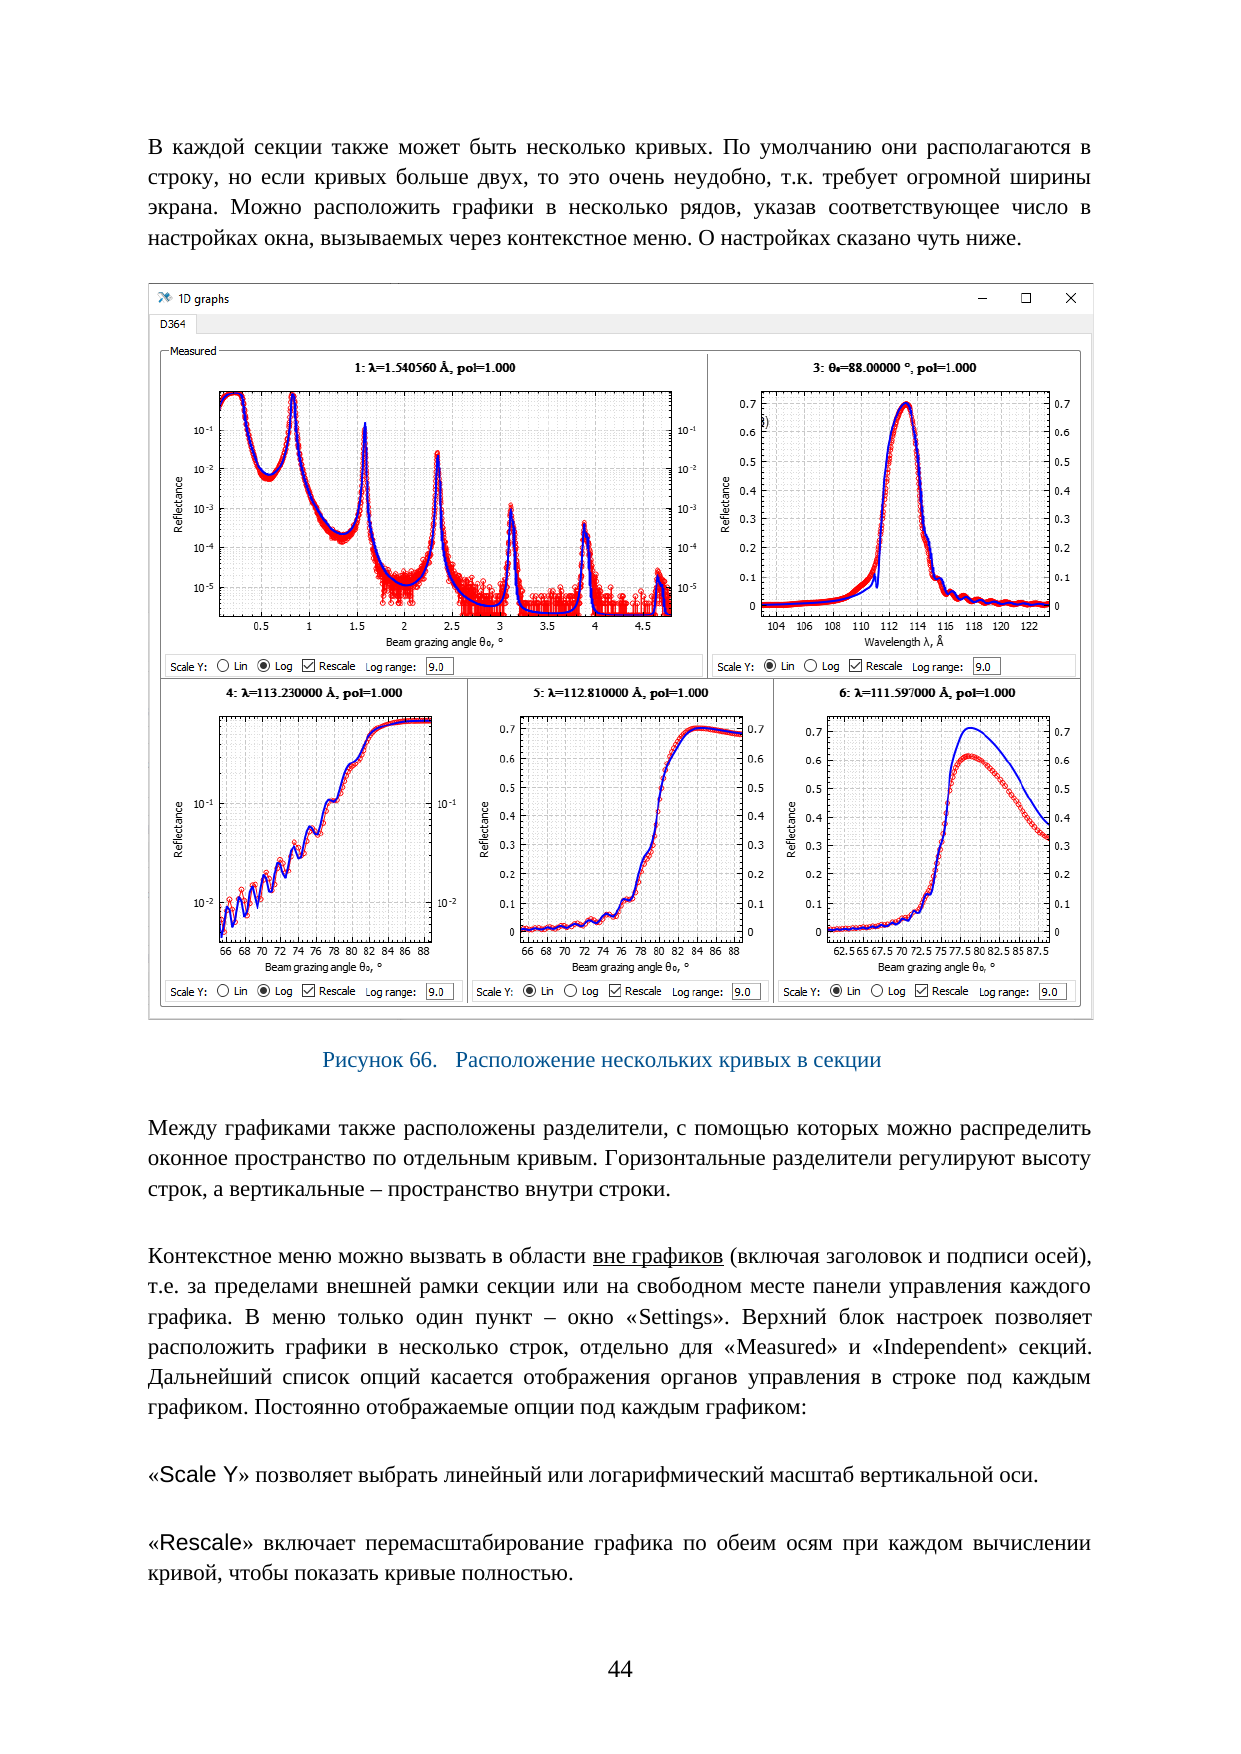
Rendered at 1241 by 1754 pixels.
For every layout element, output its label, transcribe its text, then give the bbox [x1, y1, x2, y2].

text «Rescale» включает перемасштабирование графика по обеим осям при каждом вычислении кривой, чтобы показать кривые полностью. [148, 1529, 1093, 1586]
text Между графиками также расположены разделители, с помощью которых можно распределить оконное пространство по отдельным кривым. Горизонтальные разделители регулируют высоту строк, а вертикальные – пространство внутри строки. [148, 1114, 1093, 1201]
text «Scale Y» позволяет выбрать линейный или логарифмический масштаб вертикальной оси. [148, 1461, 1093, 1487]
list Расположение нескольких кривых в секции [178, 1020, 1093, 1073]
text Контекстное меню можно вызвать в области вне графиков (включая заголовок и подписи осей), т.е. за пределами внешней рамки секции или на свободном месте панели управления каждого графика. В меню только один пункт – окно «Settings». Верхний блок настроек позволяет расположить графики в несколько строк, отдельно для «Measured» и «Independent» секций. Дальнейший список опций касается отображения органов управления в строке под каждым графиком. Постоянно отображаемые опции под каждым графиком: [148, 1242, 1093, 1420]
picture [148, 283, 1094, 1020]
text В каждой секции также может быть несколько кривых. По умолчанию они располагаются в строку, но если кривых больше двух, то это очень неудобно, т.к. требует огромной ширины экрана. Можно расположить графики в несколько рядов, указав соответствующее число в настройках окна, вызываемых через контекстное меню. О настройках сказано чуть ниже. [148, 133, 1093, 250]
